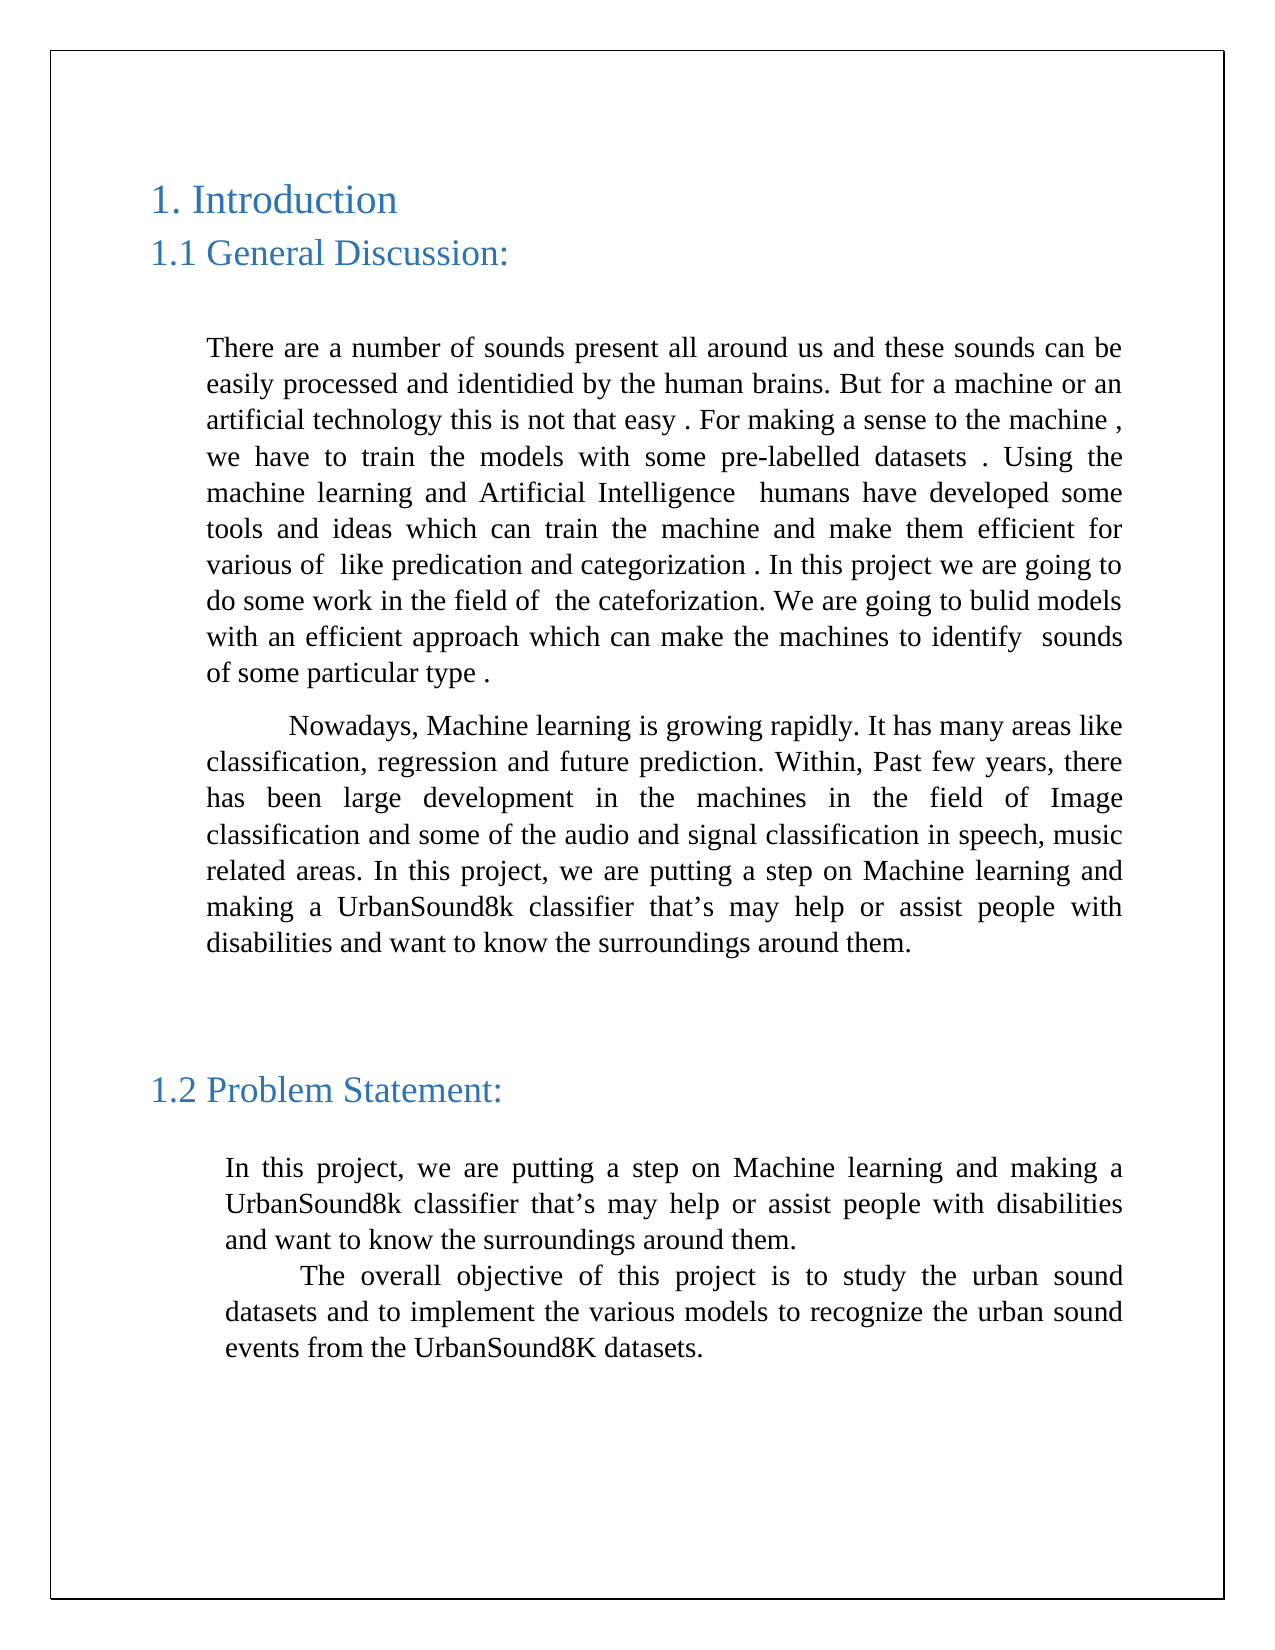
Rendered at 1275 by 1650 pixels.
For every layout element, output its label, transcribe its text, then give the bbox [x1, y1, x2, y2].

text Nowadays, Machine learning is growing rapidly. It has many areas like classification, regression and future prediction. Within, Past few years, there has been large development in the machines in the field of Image classification and some of the audio and signal classification in speech, music related areas. In this project, we are putting a step on Machine learning and making a UrbanSound8k classifier that’s may help or assist people with disabilities and want to know the surroundings around them. [206, 708, 1124, 959]
subtitle 1. Introduction [150, 175, 1124, 223]
text There are a number of sounds present all around us and these sounds can be easily processed and identidied by the human brains. But for a machine or an artificial technology this is not that easy . For making a sense to the machine , we have to train the models with some pre-labelled datasets . Using the machine learning and Artificial Intelligence humans have developed some tools and ideas which can train the machine and make them efficient for various of like predication and categorization . In this project we are going to do some work in the field of the cateforization. We are going to bulid models with an efficient approach which can make the machines to identify sounds of some particular type . [206, 330, 1124, 689]
subtitle 1.1 General Discussion: [150, 231, 1124, 274]
list The overall objective of this project is to study the urban sound datasets and to implement the various models to recognize the urban sound events from the UrbanSound8K datasets. [225, 1258, 1124, 1364]
list In this project, we are putting a step on Machine learning and making a UrbanSound8k classifier that’s may help or assist people with disabilities and want to know the surroundings around them. [225, 1150, 1124, 1256]
subtitle 1.2 Problem Statement: [150, 1067, 1124, 1110]
